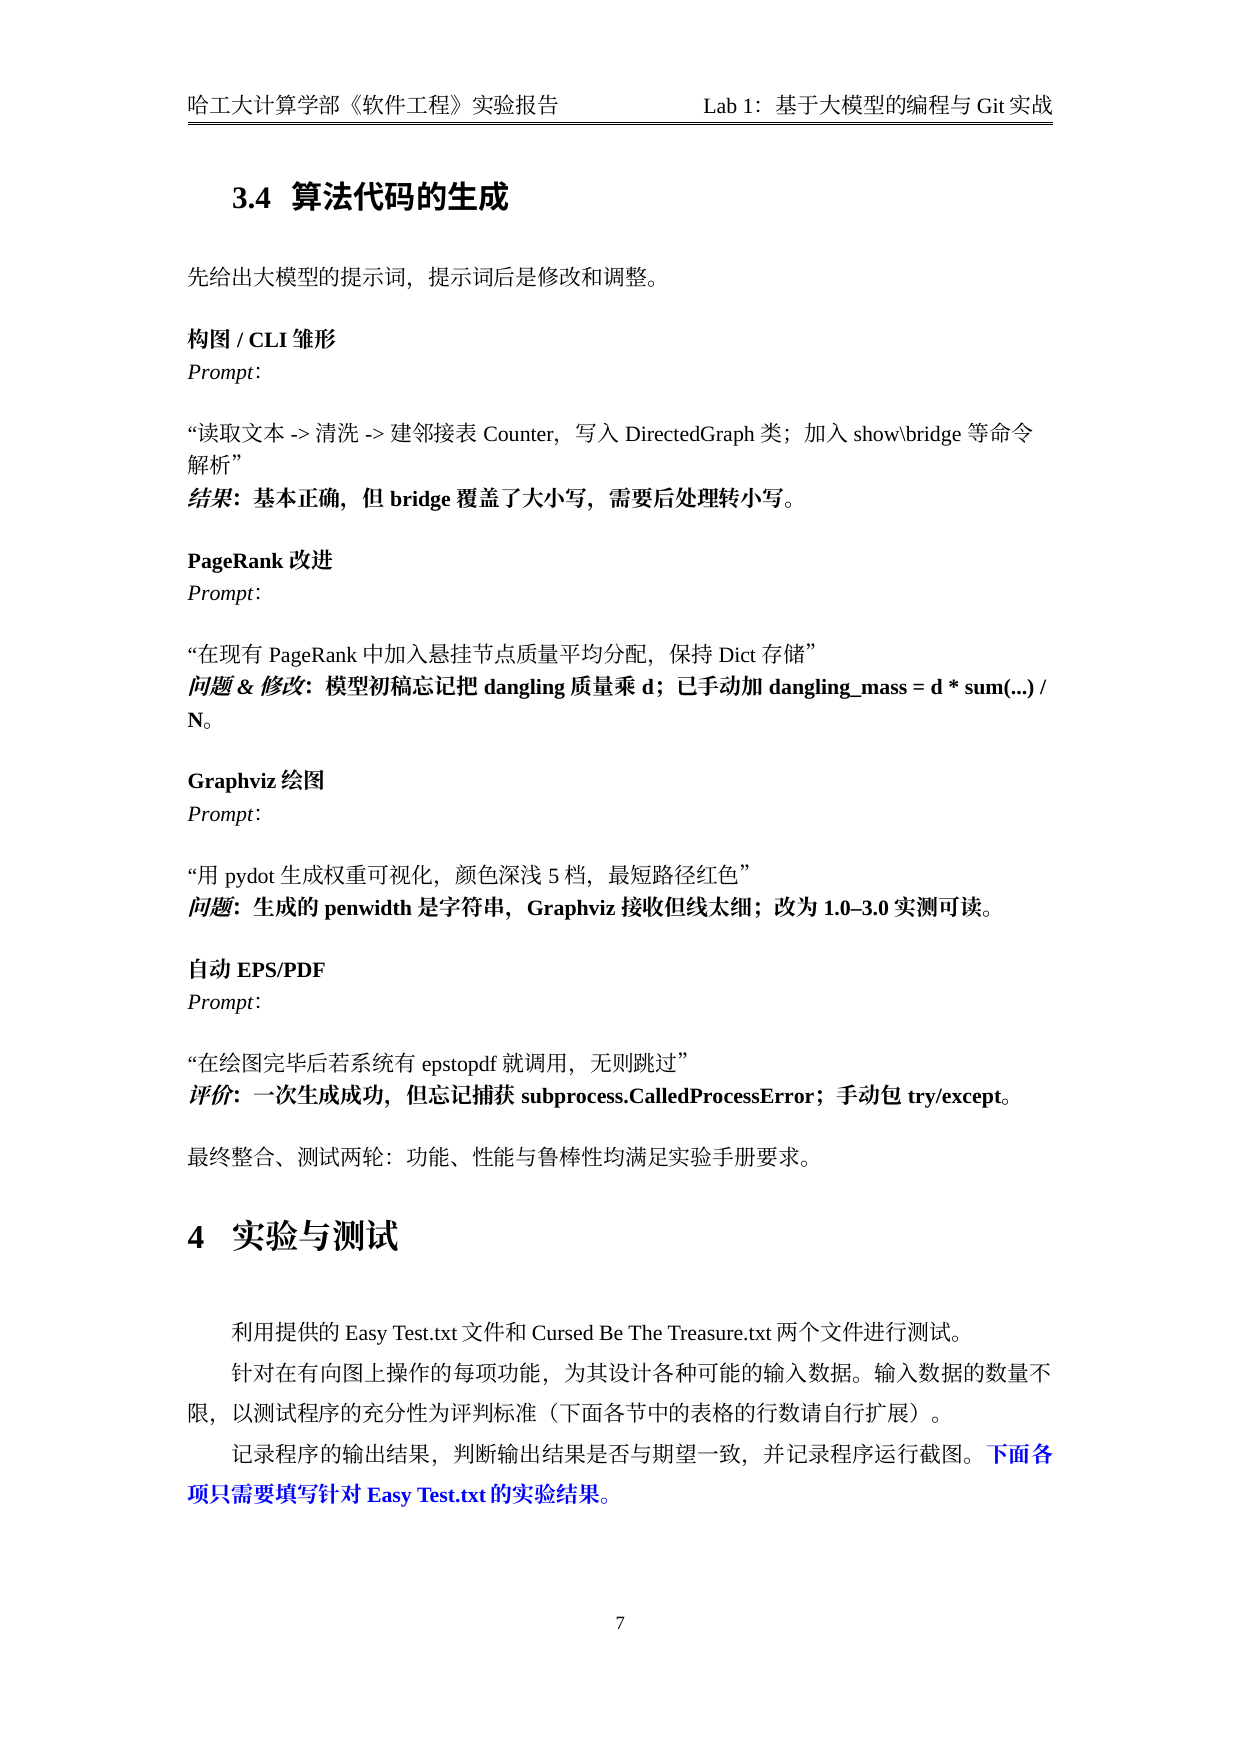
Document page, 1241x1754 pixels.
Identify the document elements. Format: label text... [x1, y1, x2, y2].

text 最终整合、测试两轮：功能、性能与鲁棒性均满足实验手册要求。 [187, 1140, 1053, 1172]
text 针对在有向图上操作的每项功能，为其设计各种可能的输入数据。输入数据的数量不限，以测试程序的充分性为评判标准（下面各节中的表格的行数请自行扩展）。 [187, 1355, 1053, 1428]
text “读取文本 -> 清洗 -> 建邻接表 Counter，写入 DirectedGraph 类；加入 show\bridge 等命令解析” 结果：基本正确，但 bridge 覆盖了大小写，需要后处理转小写。 [187, 416, 1053, 513]
text “在绘图完毕后若系统有 epstopdf 就调用，无则跳过” 评价：一次生成成功，但忘记捕获 subprocess.CalledProcessError；手动包 try/except。 [187, 1046, 1053, 1111]
text 记录程序的输出结果，判断输出结果是否与期望一致，并记录程序运行截图。下面各项只需要填写针对Easy Test.txt的实验结果。 [187, 1436, 1053, 1509]
text PageRank 改进 Prompt： [187, 542, 1053, 607]
text 构图 / CLI 雏形 Prompt： [187, 322, 1053, 387]
text “用 pydot 生成权重可视化，颜色深浅 5 档，最短路径红色” 问题：生成的 penwidth 是字符串，Graphviz 接收但线太细；改为 1.0–3.0 实测可读。 [187, 857, 1053, 922]
subtitle 算法代码的生成 [232, 162, 1053, 227]
subtitle 实验与测试 [187, 1202, 1053, 1267]
text 先给出大模型的提示词，提示词后是修改和调整。 [187, 260, 1053, 292]
text 利用提供的Easy Test.txt文件和Cursed Be The Treasure.txt两个文件进行测试。 [187, 1315, 1053, 1347]
text Graphviz 绘图 Prompt： [187, 763, 1053, 828]
text 自动 EPS/PDF Prompt： [187, 952, 1053, 1017]
text “在现有 PageRank 中加入悬挂节点质量平均分配，保持 Dict 存储” 问题 & 修改：模型初稿忘记把 dangling 质量乘 d；已手动加 dangling_mass = d * sum(...) / N。 [187, 637, 1053, 734]
